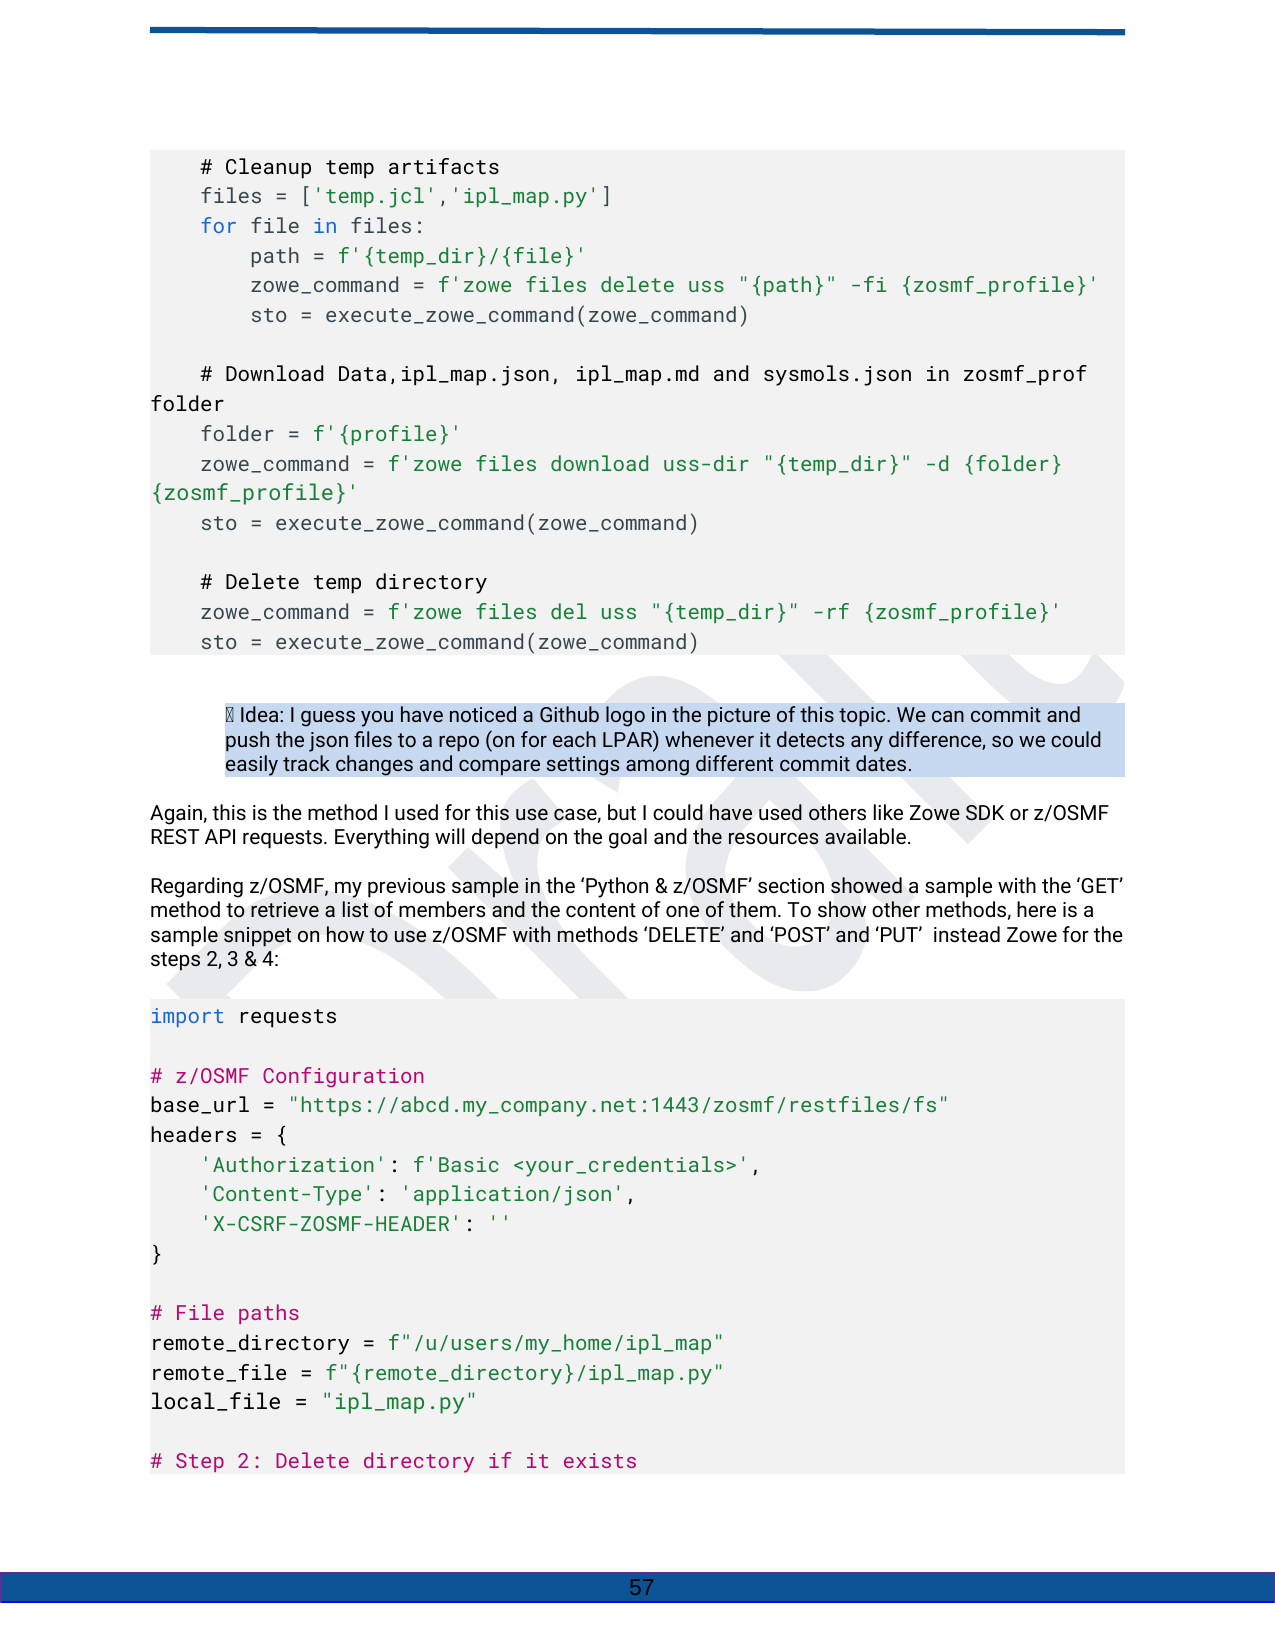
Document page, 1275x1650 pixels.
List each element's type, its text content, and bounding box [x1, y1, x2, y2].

text # Download Data,ipl_map.json, ipl_map.md and sysmols.json in zosmf_prof folder [150, 358, 1125, 417]
text remote_file = f"{remote_directory}/ipl_map.py" [150, 1356, 1125, 1386]
text Again, this is the method I used for this use case, but I could have used others like Zowe SDK or z/OSMF REST API requests. Everything will depend on the goal and the resources available. [150, 801, 1125, 850]
text 'X-CSRF-ZOSMF-HEADER': '' [150, 1207, 1125, 1237]
text # Delete temp directory [150, 566, 1125, 595]
text 💡 Idea: I guess you have noticed a Github logo in the picture of this topic. We can commit and push the json files to a repo (on for each LPAR) whenever it detects any difference, so we could easily track changes and compare settings among different commit dates. [225, 703, 1125, 777]
text sto = execute_zowe_command(zowe_command) [150, 298, 1125, 328]
text # z/OSMF Configuration [150, 1059, 1125, 1089]
text sto = execute_zowe_command(zowe_command) [150, 625, 1125, 655]
text Regarding z/OSMF, my previous sample in the ‘Python & z/OSMF’ section showed a sample with the ‘GET’ method to retrieve a list of members and the content of one of them. To show other methods, here is a sample snippet on how to use z/OSMF with methods ‘DELETE’ and ‘POST’ and ‘PUT’ instead Zowe for the steps 2, 3 & 4: [150, 874, 1125, 972]
text zowe_command = f'zowe files delete uss "{path}" -fi {zosmf_profile}' [150, 269, 1125, 298]
text 'Content-Type': 'application/json', [150, 1178, 1125, 1207]
text # Cleanup temp artifacts [150, 150, 1125, 180]
text # Step 2: Delete directory if it exists [150, 1445, 1125, 1474]
text for file in files: [150, 209, 1125, 239]
text } [150, 1237, 1125, 1267]
text import requests [150, 999, 1125, 1029]
text # File paths [150, 1296, 1125, 1326]
text local_file = "ipl_map.py" [150, 1386, 1125, 1415]
text files = ['temp.jcl','ipl_map.py'] [150, 180, 1125, 209]
text zowe_command = f'zowe files download uss-dir "{temp_dir}" -d {folder} {zosmf_profile}' [150, 447, 1125, 506]
text sto = execute_zowe_command(zowe_command) [150, 506, 1125, 536]
text base_url = "https://abcd.my_company.net:1443/zosmf/restfiles/fs" [150, 1089, 1125, 1118]
text zowe_command = f'zowe files del uss "{temp_dir}" -rf {zosmf_profile}' [150, 595, 1125, 625]
text remote_directory = f"/u/users/my_home/ipl_map" [150, 1326, 1125, 1356]
text headers = { [150, 1118, 1125, 1148]
text folder = f'{profile}' [150, 417, 1125, 447]
text 'Authorization': f'Basic <your_credentials>', [150, 1148, 1125, 1178]
text path = f'{temp_dir}/{file}' [150, 239, 1125, 269]
